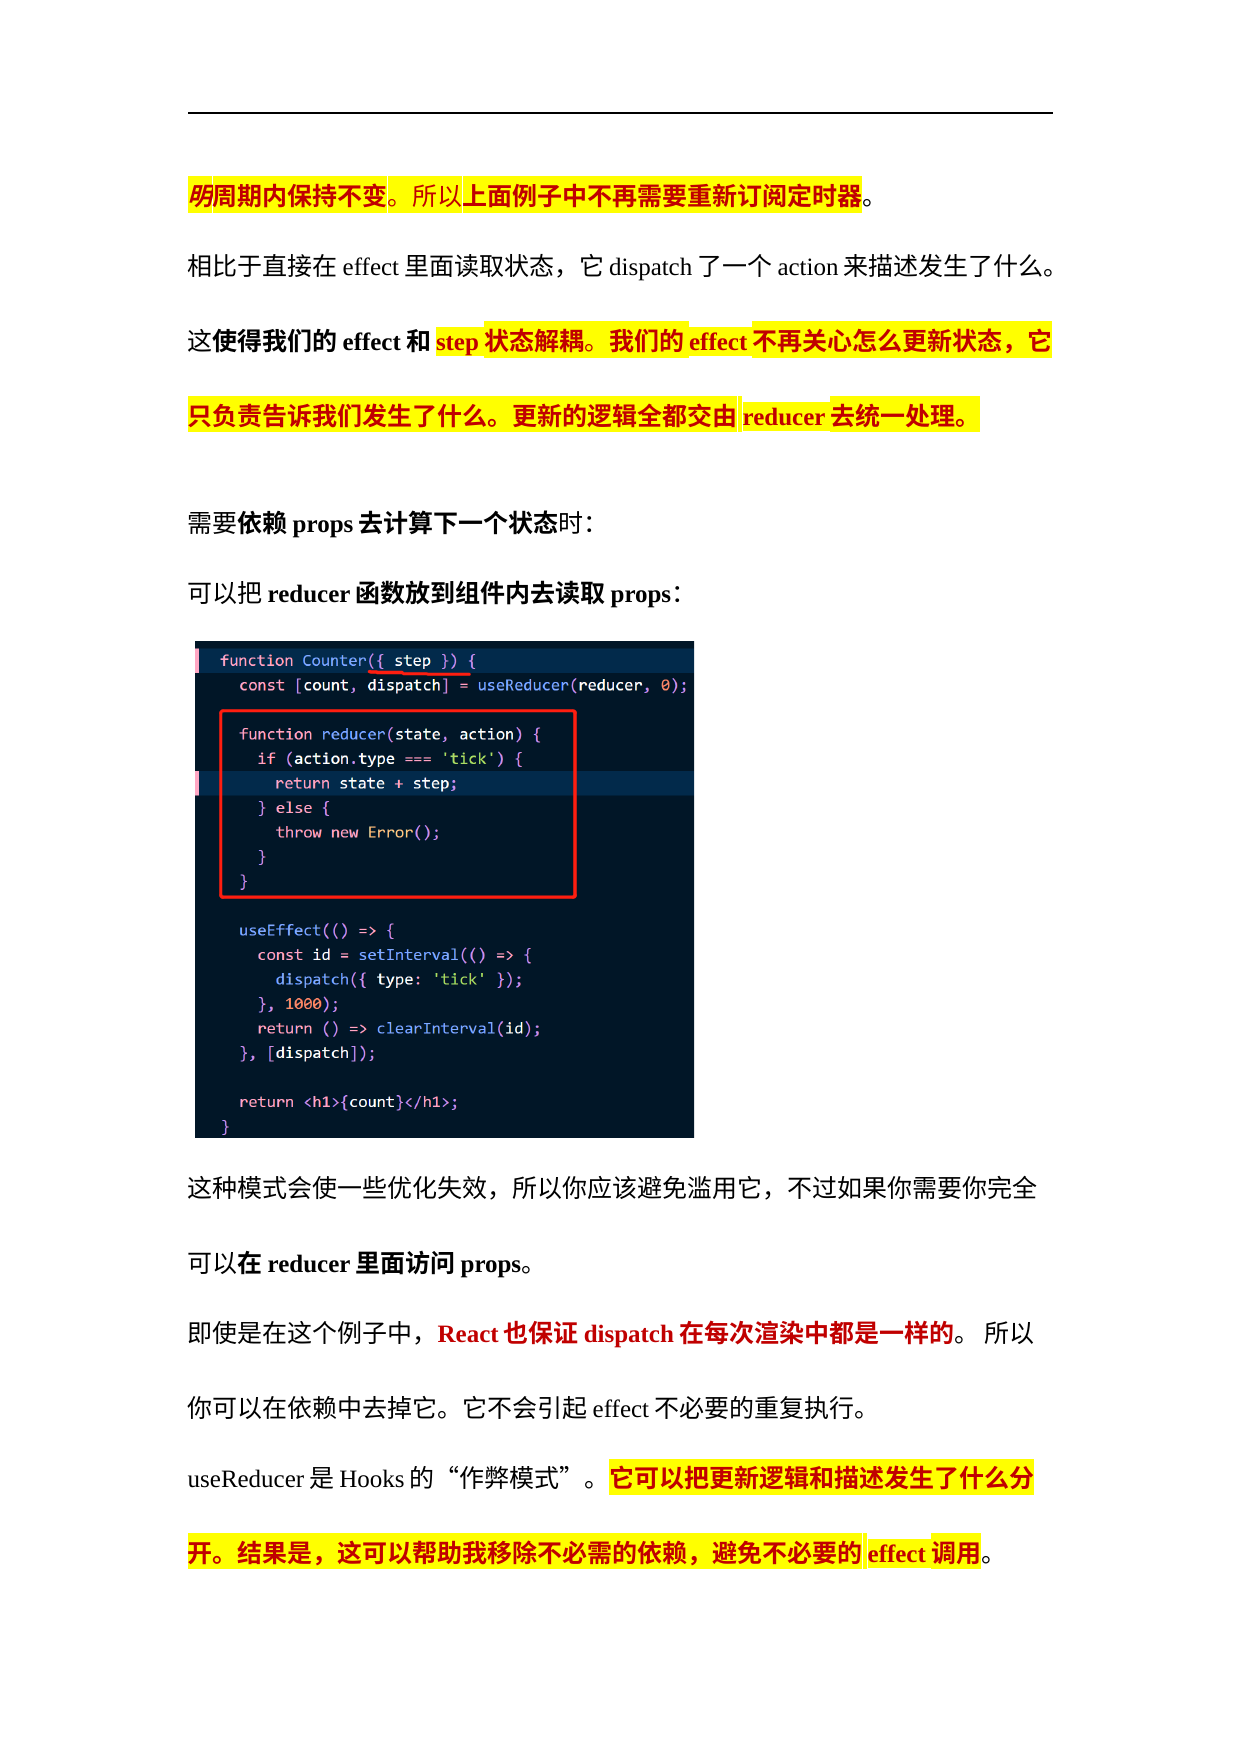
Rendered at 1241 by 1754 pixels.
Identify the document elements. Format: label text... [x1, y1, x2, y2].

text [187, 162, 1053, 227]
text 相比于直接在effect里面读取状态，它dispatch了一个action来描述发生了什么。这使得我们的effect和step状态解耦。我们的effect不再关心怎么更新状态，它只负责告诉我们发生了什么。更新的逻辑全都交由reducer去统一处理。 [187, 232, 1053, 447]
text 即使是在这个例子中，React也保证dispatch在每次渲染中都是一样的。 所以你可以在依赖中去掉它。它不会引起effect不必要的重复执行。 [187, 1299, 1053, 1439]
text 这种模式会使一些优化失效，所以你应该避免滥用它，不过如果你需要你完全可以在reducer里面访问props。 [187, 1154, 1053, 1294]
text 可以把reducer函数放到组件内去读取props： [187, 559, 1053, 624]
text useReducer是Hooks的“作弊模式”。它可以把更新逻辑和描述发生了什么分开。结果是，这可以帮助我移除不必需的依赖，避免不必要的effect调用。 [187, 1444, 1053, 1584]
text 需要依赖props去计算下一个状态时： [187, 489, 1053, 554]
picture [187, 641, 695, 1138]
